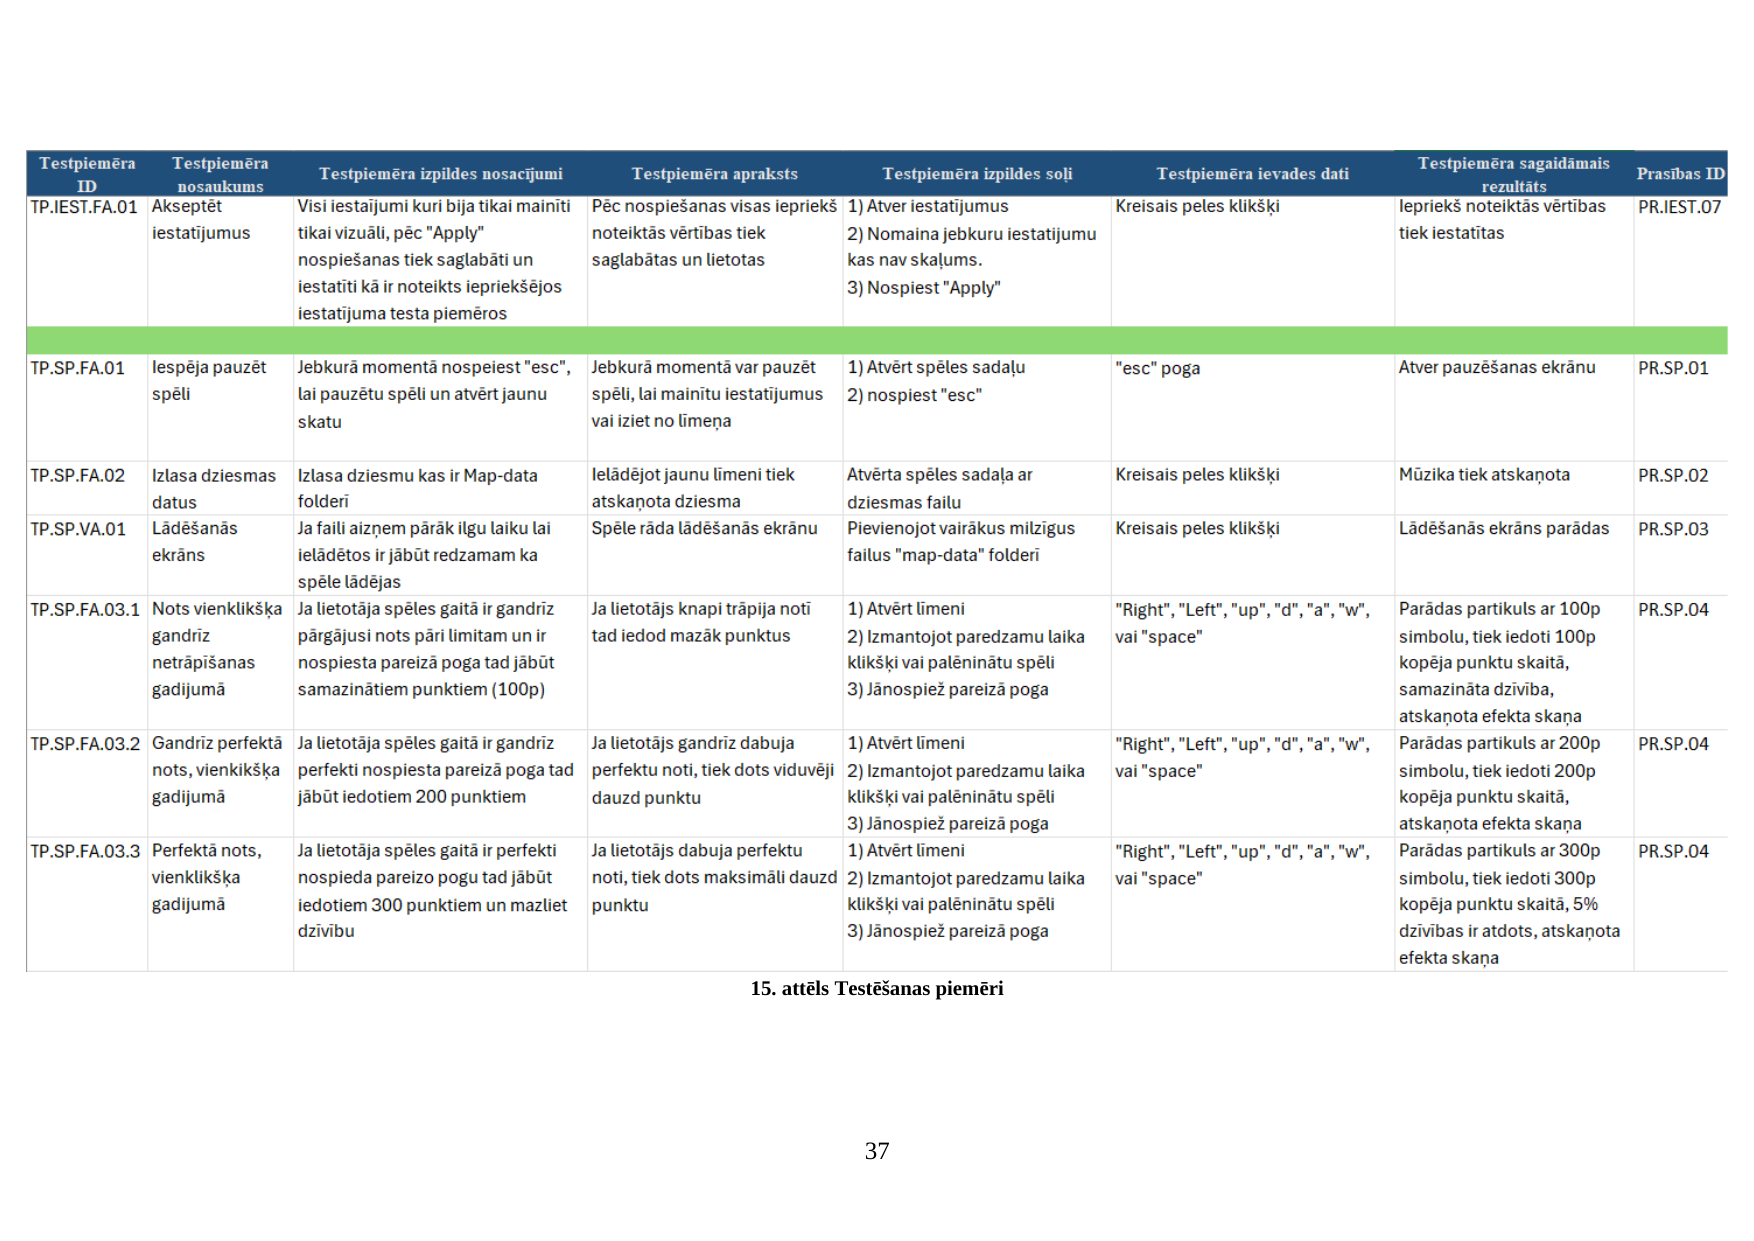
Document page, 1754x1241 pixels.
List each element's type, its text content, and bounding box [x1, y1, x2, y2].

text 15. attēls Testēšanas piemēri [150, 972, 1604, 999]
picture [26, 150, 1728, 972]
